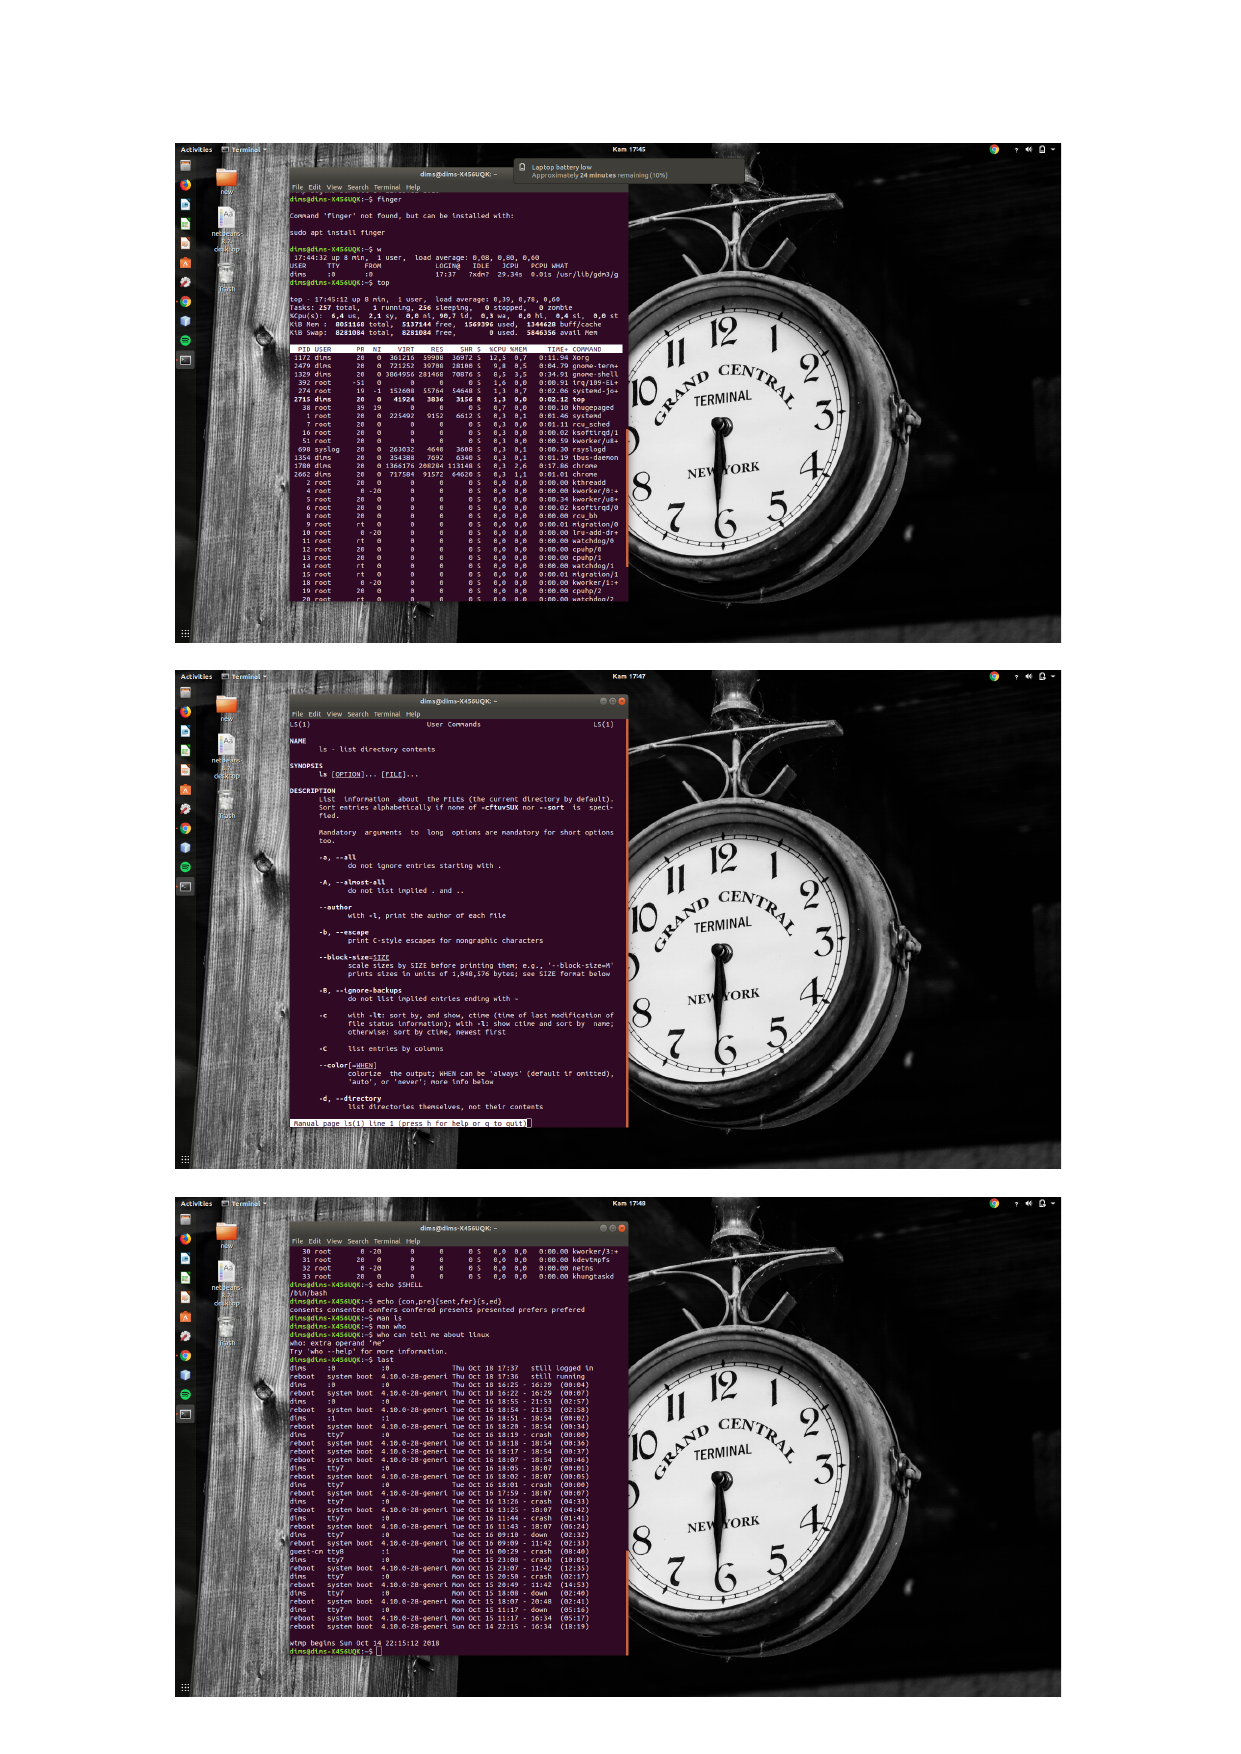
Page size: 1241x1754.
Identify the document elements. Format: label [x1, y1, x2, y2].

picture [175, 670, 1062, 1169]
picture [175, 1197, 1062, 1697]
picture [175, 143, 1062, 643]
